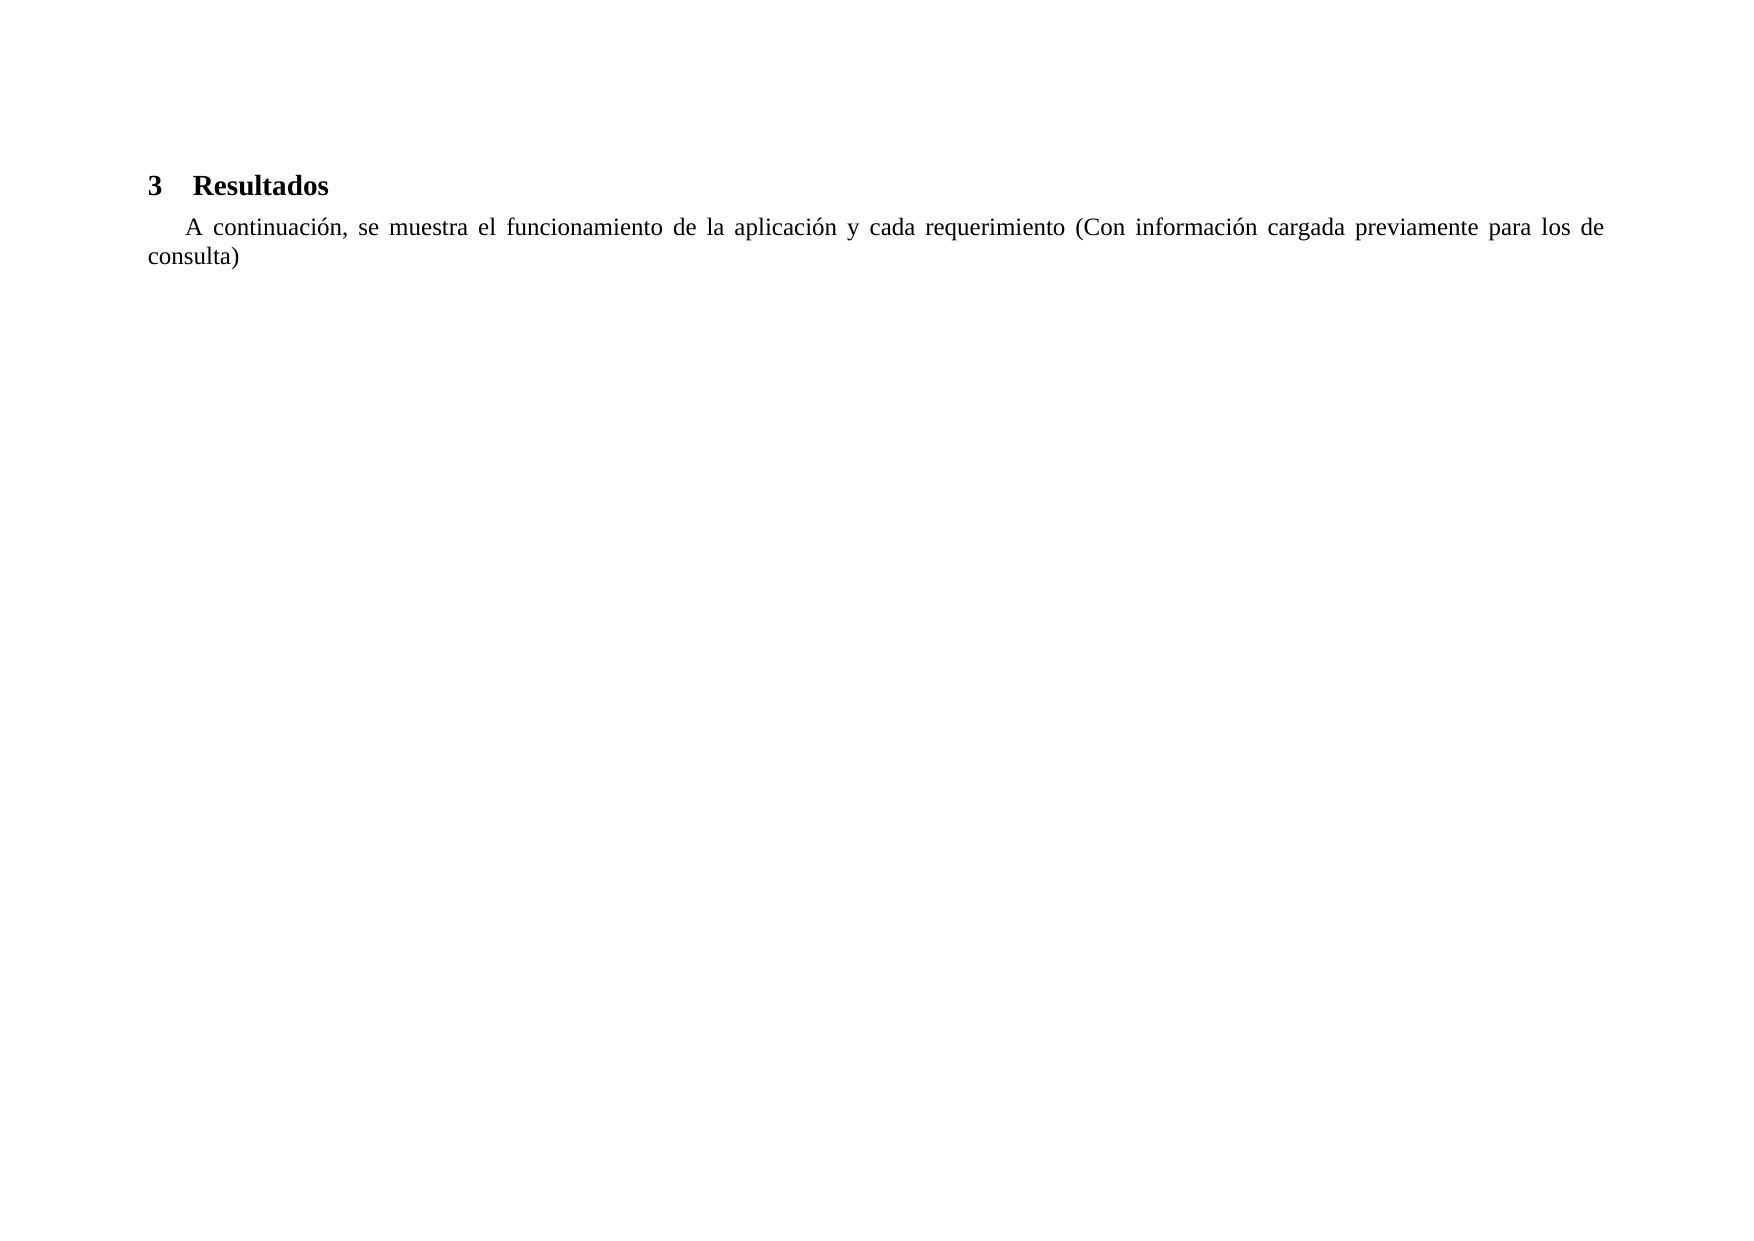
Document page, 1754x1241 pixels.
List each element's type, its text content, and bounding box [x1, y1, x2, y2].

text A continuación, se muestra el funcionamiento de la aplicación y cada requerimiento (Con información cargada previamente para los de consulta) [148, 212, 1606, 270]
subtitle Resultados [148, 168, 1606, 202]
